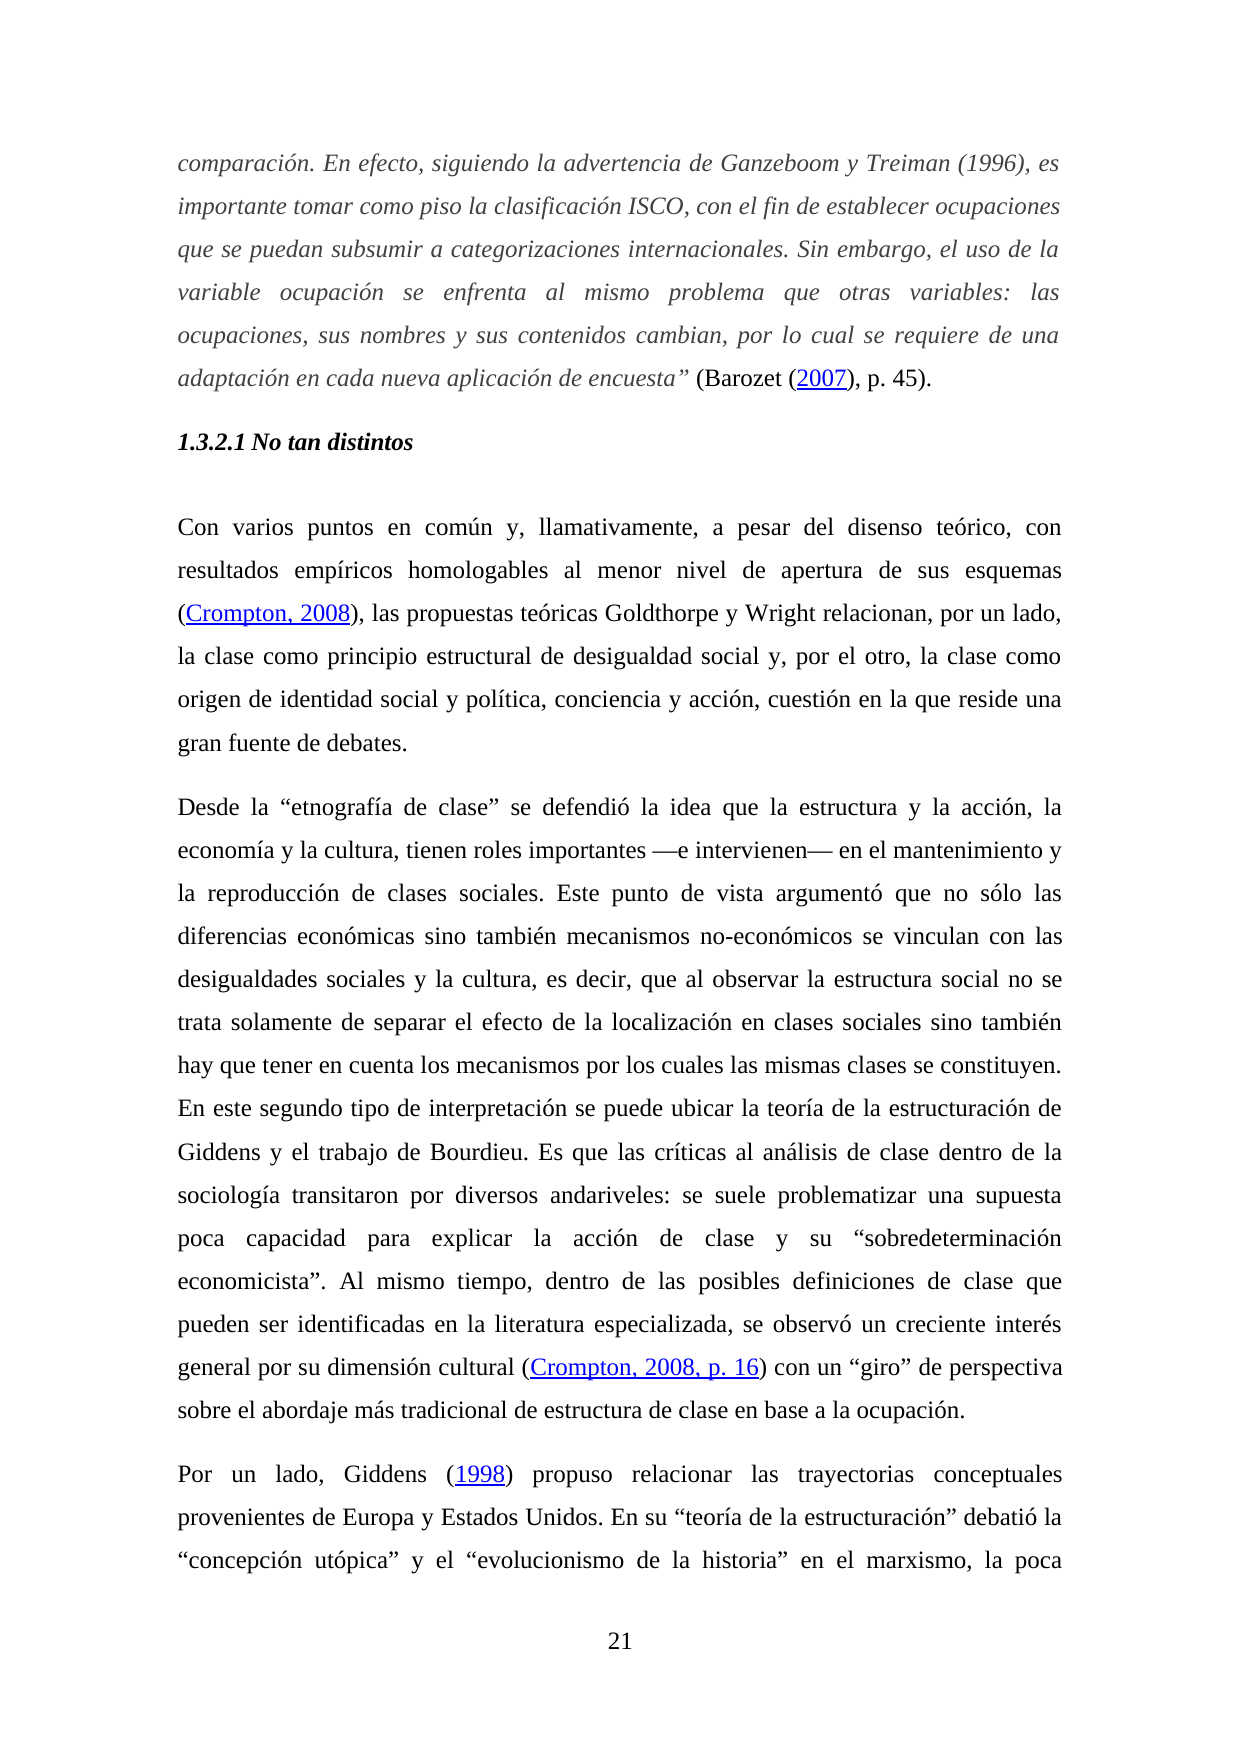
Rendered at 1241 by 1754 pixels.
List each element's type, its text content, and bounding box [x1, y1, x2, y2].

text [177, 148, 1063, 392]
text Desde la “etnografía de clase” se defendió la idea que la estructura y la acción, la economía y la cultura, tienen roles importantes —e intervienen— en el mantenimiento y la reproducción de clases sociales. Este punto de vista argumentó que no sólo las diferencias económicas sino también mecanismos no-económicos se vinculan con las desigualdades sociales y la cultura, es decir, que al observar la estructura social no se trata solamente de separar el efecto de la localización en clases sociales sino también hay que tener en cuenta los mecanismos por los cuales las mismas clases se constituyen. En este segundo tipo de interpretación se puede ubicar la teoría de la estructuración de Giddens y el trabajo de Bourdieu. Es que las críticas al análisis de clase dentro de la sociología transitaron por diversos andariveles: se suele problematizar una supuesta poca capacidad para explicar la acción de clase y su “sobredeterminación economicista”. Al mismo tiempo, dentro de las posibles definiciones de clase que pueden ser identificadas en la literatura especializada, se observó un creciente interés general por su dimensión cultural (Crompton, 2008, p. 16) con un “giro” de perspectiva sobre el abordaje más tradicional de estructura de clase en base a la ocupación. [177, 792, 1063, 1424]
subtitle 1.3.2.1 No tan distintos [177, 427, 1063, 456]
text Con varios puntos en común y, llamativamente, a pesar del disenso teórico, con resultados empíricos homologables al menor nivel de apertura de sus esquemas (Crompton, 2008), las propuestas teóricas Goldthorpe y Wright relacionan, por un lado, la clase como principio estructural de desigualdad social y, por el otro, la clase como origen de identidad social y política, conciencia y acción, cuestión en la que reside una gran fuente de debates. [177, 512, 1063, 756]
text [177, 1459, 1063, 1574]
